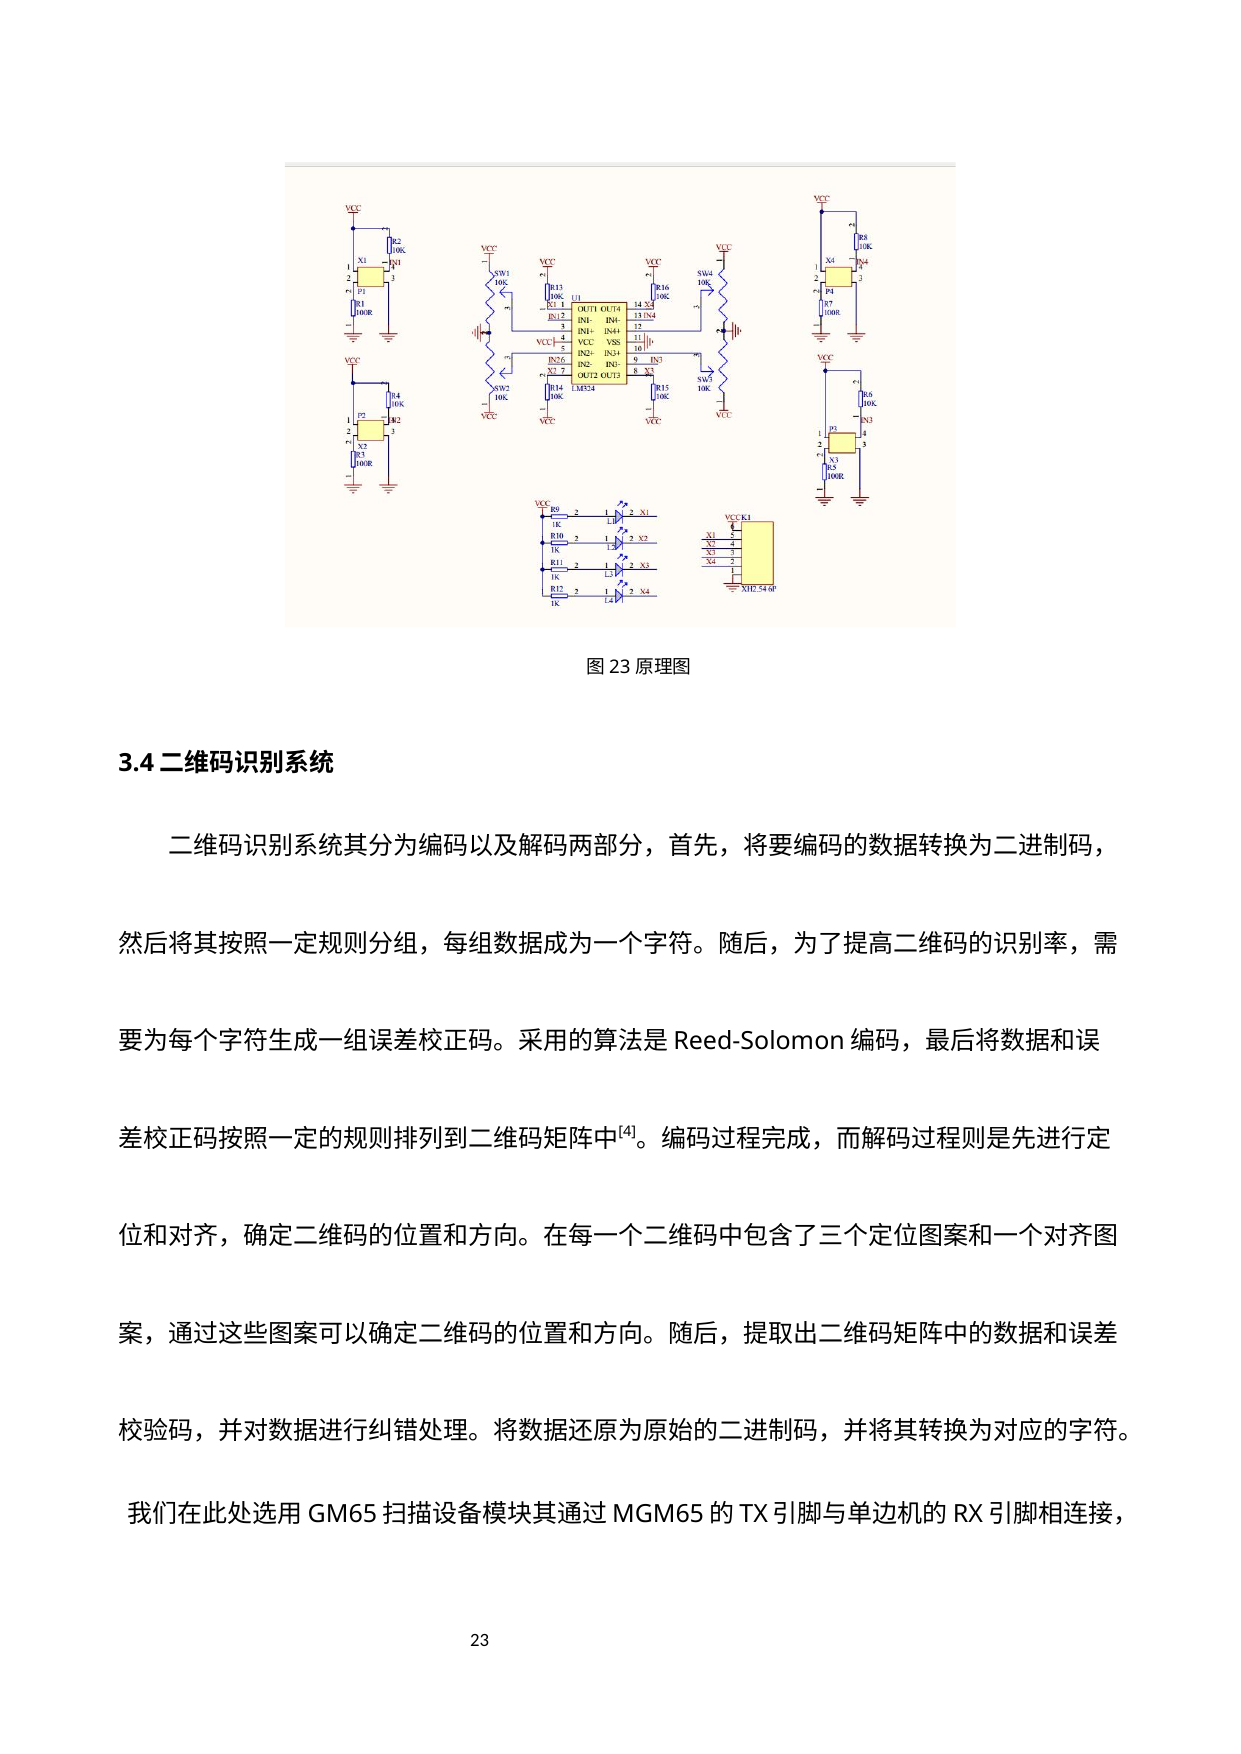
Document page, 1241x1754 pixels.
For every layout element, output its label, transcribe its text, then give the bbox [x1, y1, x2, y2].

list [118, 1479, 1122, 1544]
list 图23 原理图 [118, 649, 1122, 682]
list 二维码识别系统其分为编码以及解码两部分，首先，将要编码的数据转换为二进制码，然后将其按照一定规则分组，每组数据成为一个字符。随后，为了提高二维码的识别率，需要为每个字符生成一组误差校正码。采用的算法是Reed-Solomon编码，最后将数据和误差校正码按照一定的规则排列到二维码矩阵中。编码过程完成，而解码过程则是先进行定位和对齐，确定二维码的位置和方向。在每一个二维码中包含了三个定位图案和一个对齐图案，通过这些图案可以确定二维码的位置和方向。随后，提取出二维码矩阵中的数据和误差校验码，并对数据进行纠错处理。将数据还原为原始的二进制码，并将其转换为对应的字符。 [118, 811, 1122, 1461]
text 3.4二维码识别系统 [118, 728, 1122, 793]
picture [284, 162, 956, 627]
